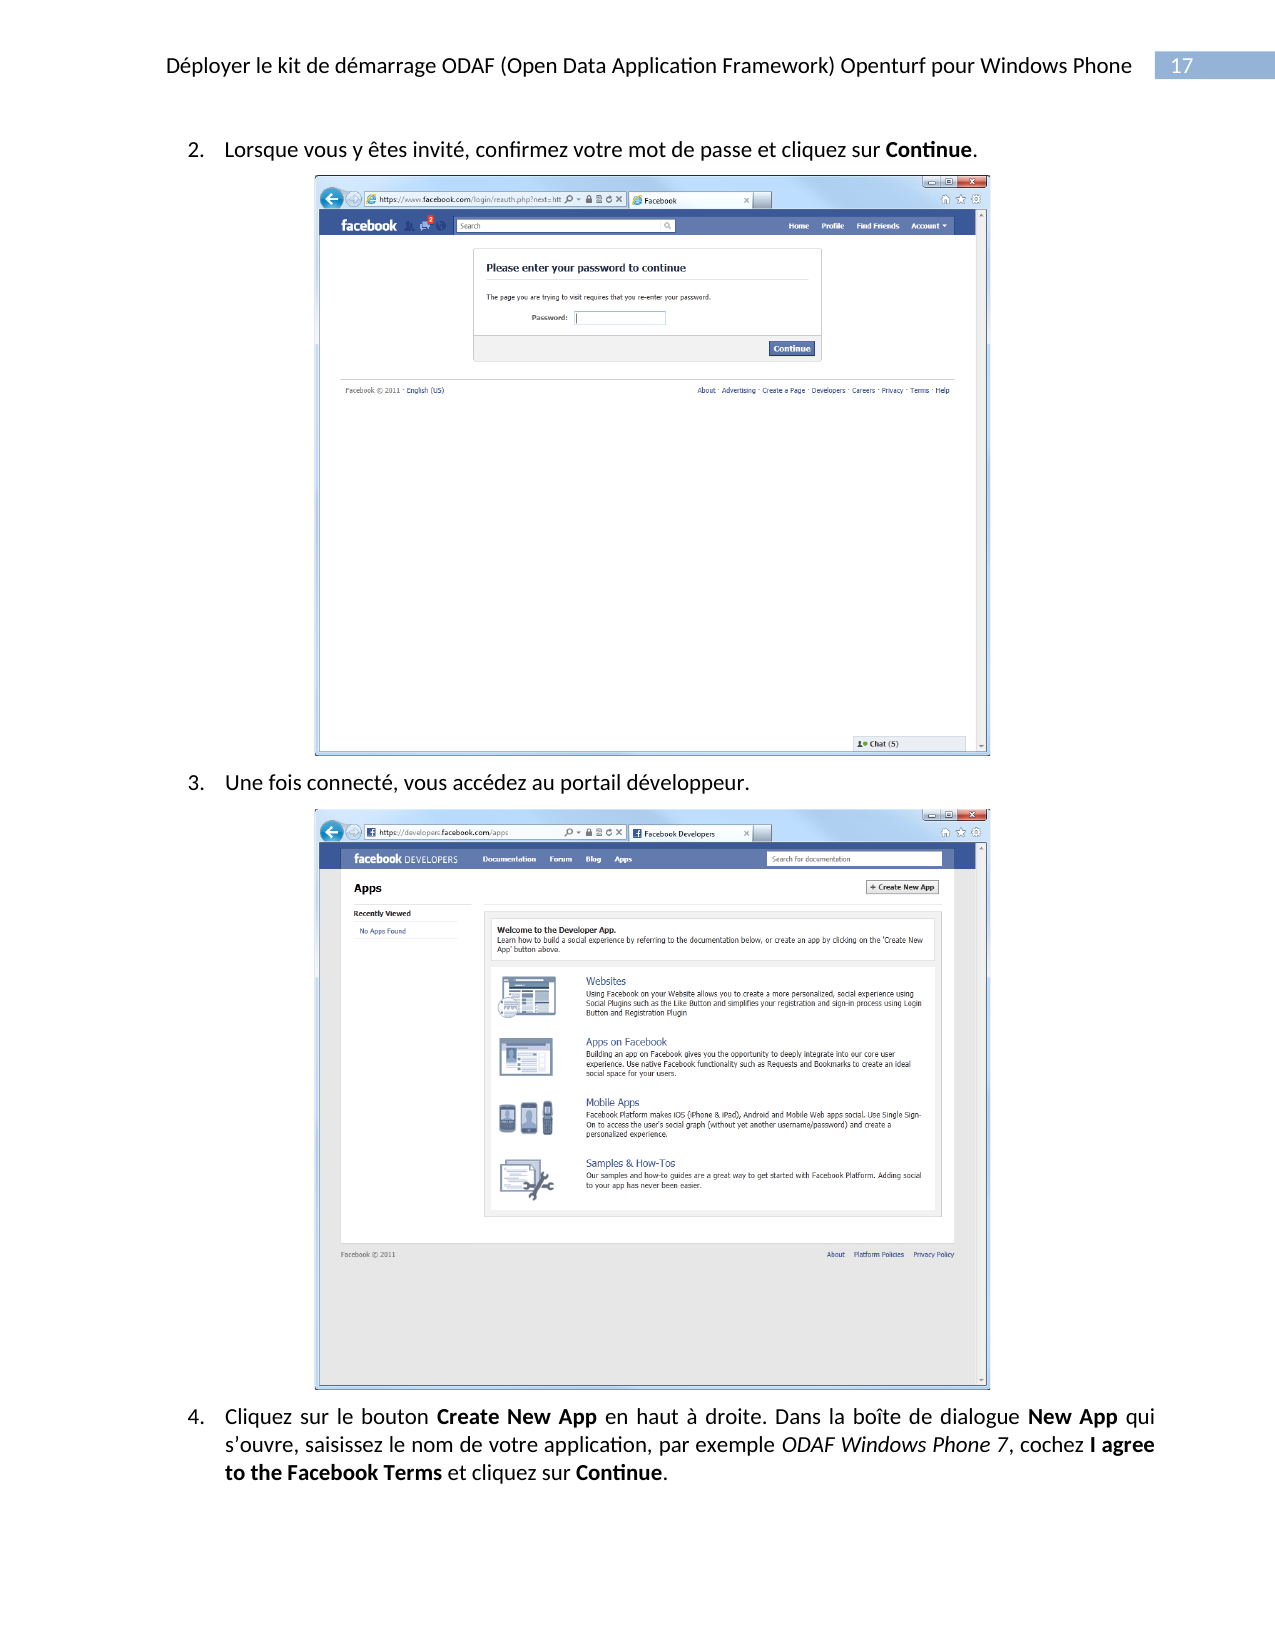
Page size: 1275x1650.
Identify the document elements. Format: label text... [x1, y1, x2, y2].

picture [314, 175, 991, 756]
list Une fois connecté, vous accédez au portail développeur. [187, 768, 1155, 797]
list Cliquez sur le bouton Create New App en haut à droite. Dans la boîte de dialogue New App qui s’ouvre, saisissez le nom de votre application, par exemple ODAF Windows Phone 7, cochez I agree to the Facebook Terms et cliquez sur Continue. [187, 1402, 1155, 1486]
picture [314, 809, 991, 1390]
list Lorsque vous y êtes invité, confirmez votre mot de passe et cliquez sur Continue. [187, 135, 1155, 163]
